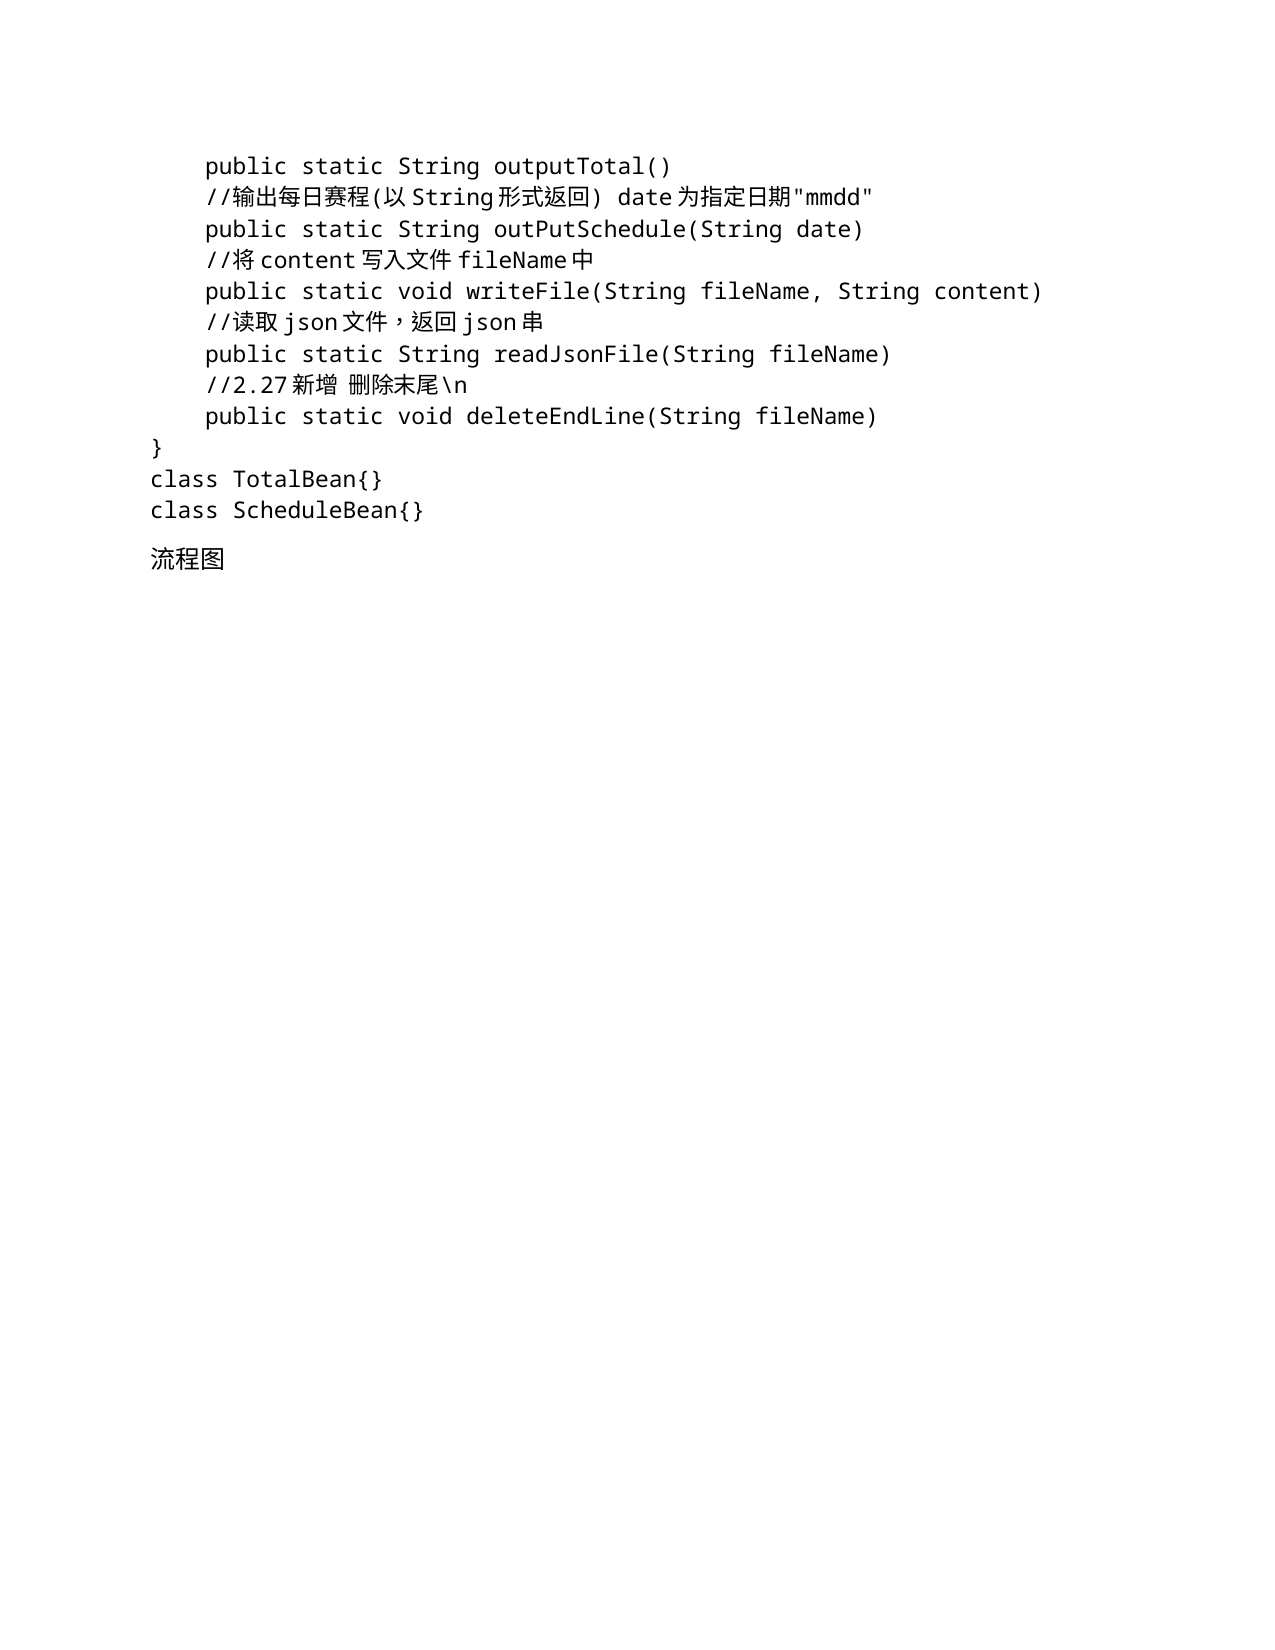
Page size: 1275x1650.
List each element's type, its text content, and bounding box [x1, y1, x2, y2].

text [150, 150, 1125, 525]
text 流程图 [150, 546, 1125, 574]
